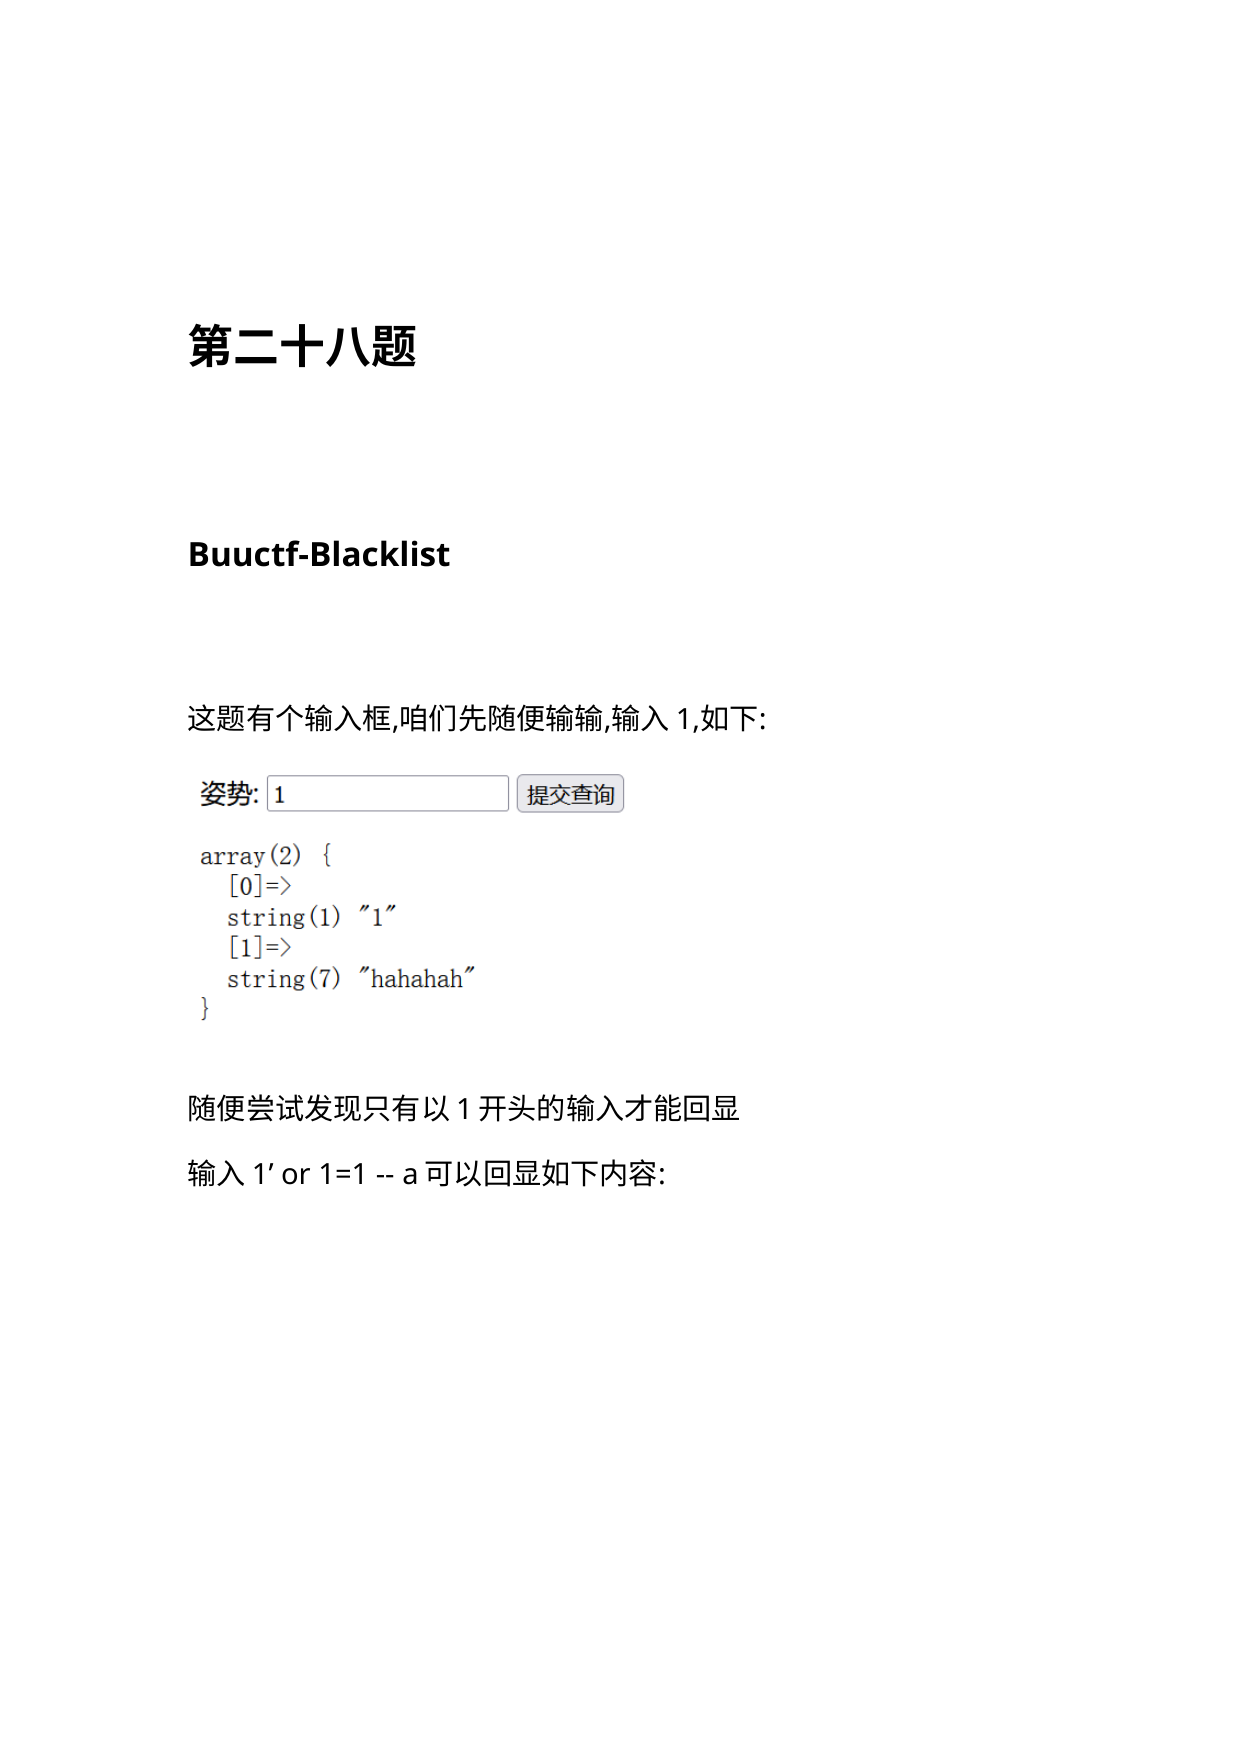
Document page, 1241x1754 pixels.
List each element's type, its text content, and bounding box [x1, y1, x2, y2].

text 随便尝试发现只有以1开头的输入才能回显 [187, 1075, 1053, 1140]
text 这题有个输入框,咱们先随便输输,输入1,如下: [187, 685, 1053, 750]
picture [187, 761, 645, 1063]
subtitle Buuctf-Blacklist [187, 521, 1053, 586]
subtitle 第二十八题 [187, 295, 1053, 392]
text 输入1’ or 1=1 -- a可以回显如下内容: [187, 1140, 1053, 1205]
